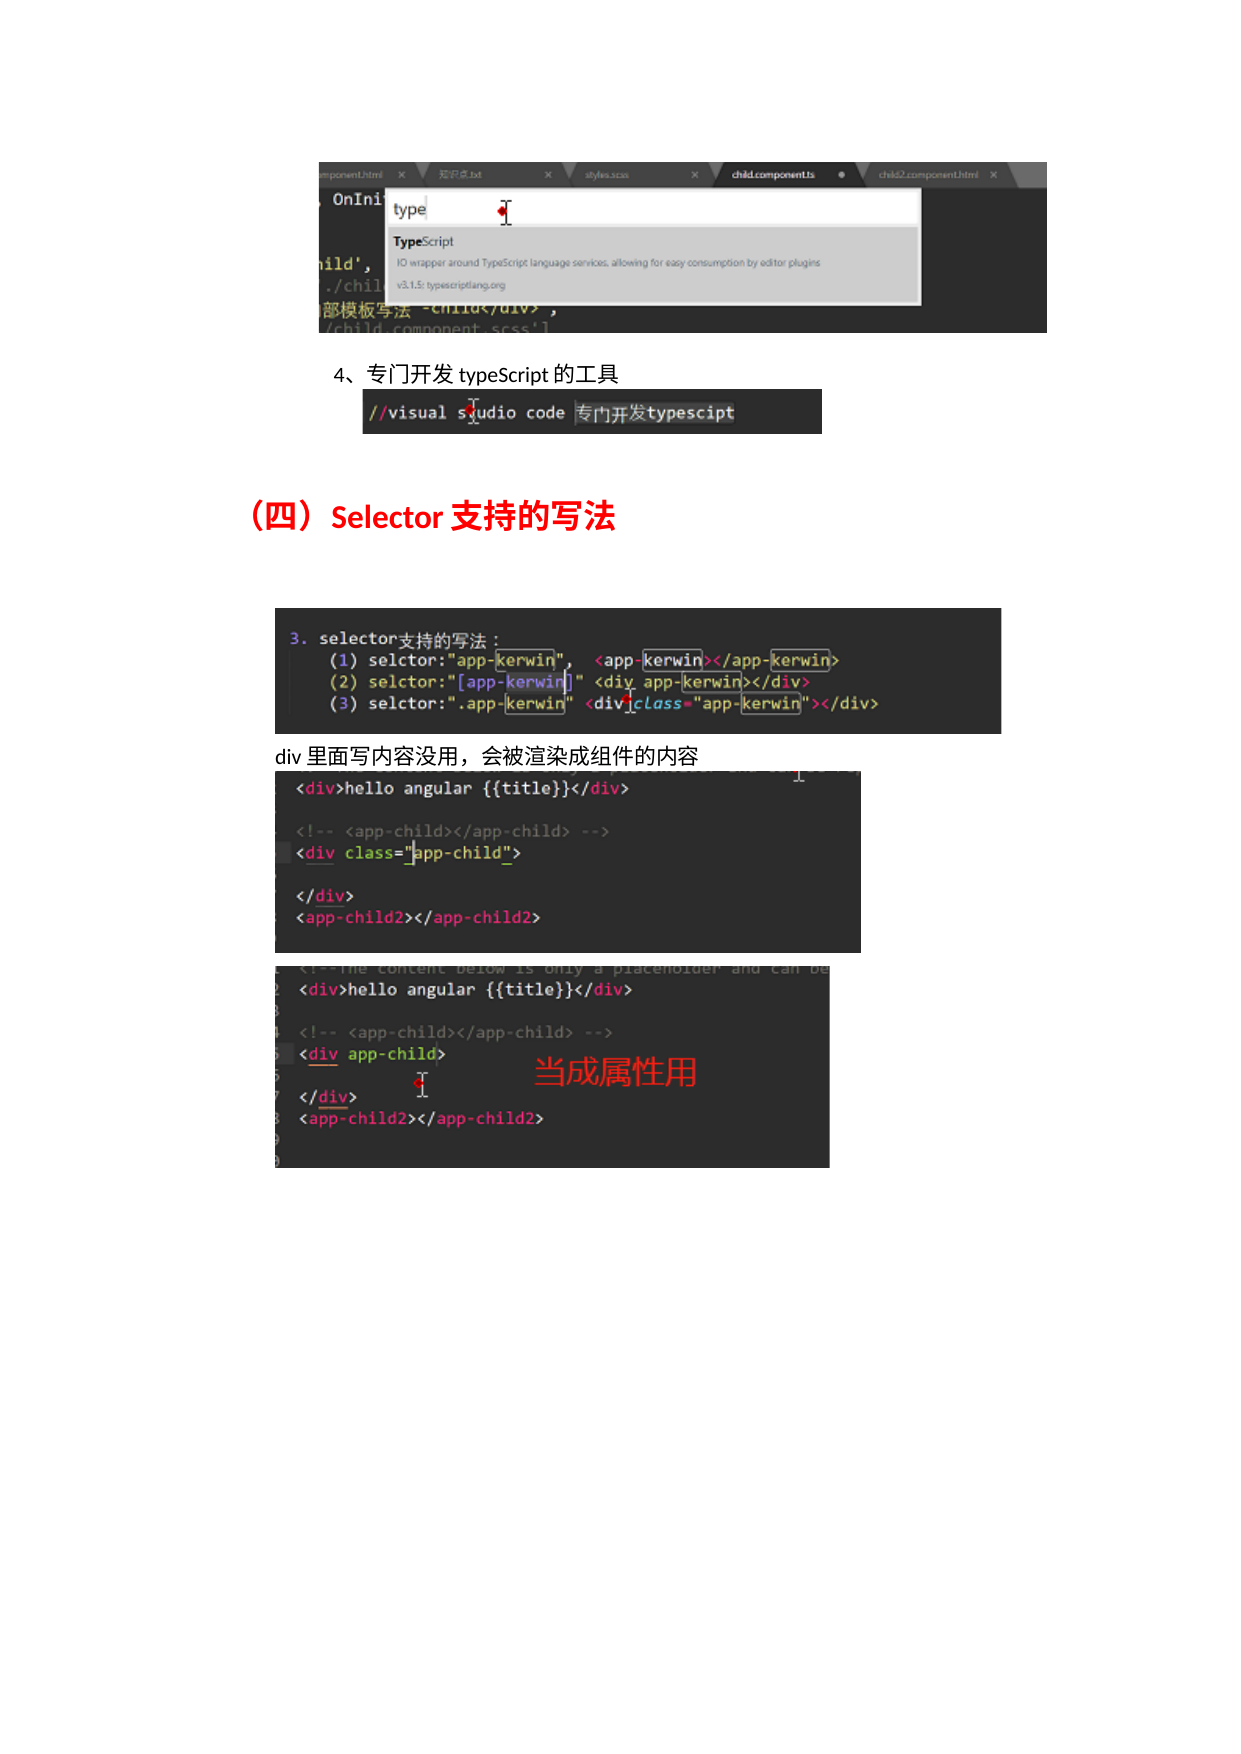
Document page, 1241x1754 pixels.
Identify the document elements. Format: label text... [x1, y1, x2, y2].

subtitle （四）Selector支持的写法 [187, 482, 1053, 547]
picture [318, 162, 1047, 333]
text div里面写内容没用，会被渲染成组件的内容 [231, 739, 1053, 771]
picture [275, 966, 830, 1168]
picture [275, 771, 861, 953]
text 4、专门开发typeScript的工具 [187, 357, 1053, 389]
picture [362, 389, 822, 434]
picture [275, 608, 1002, 734]
